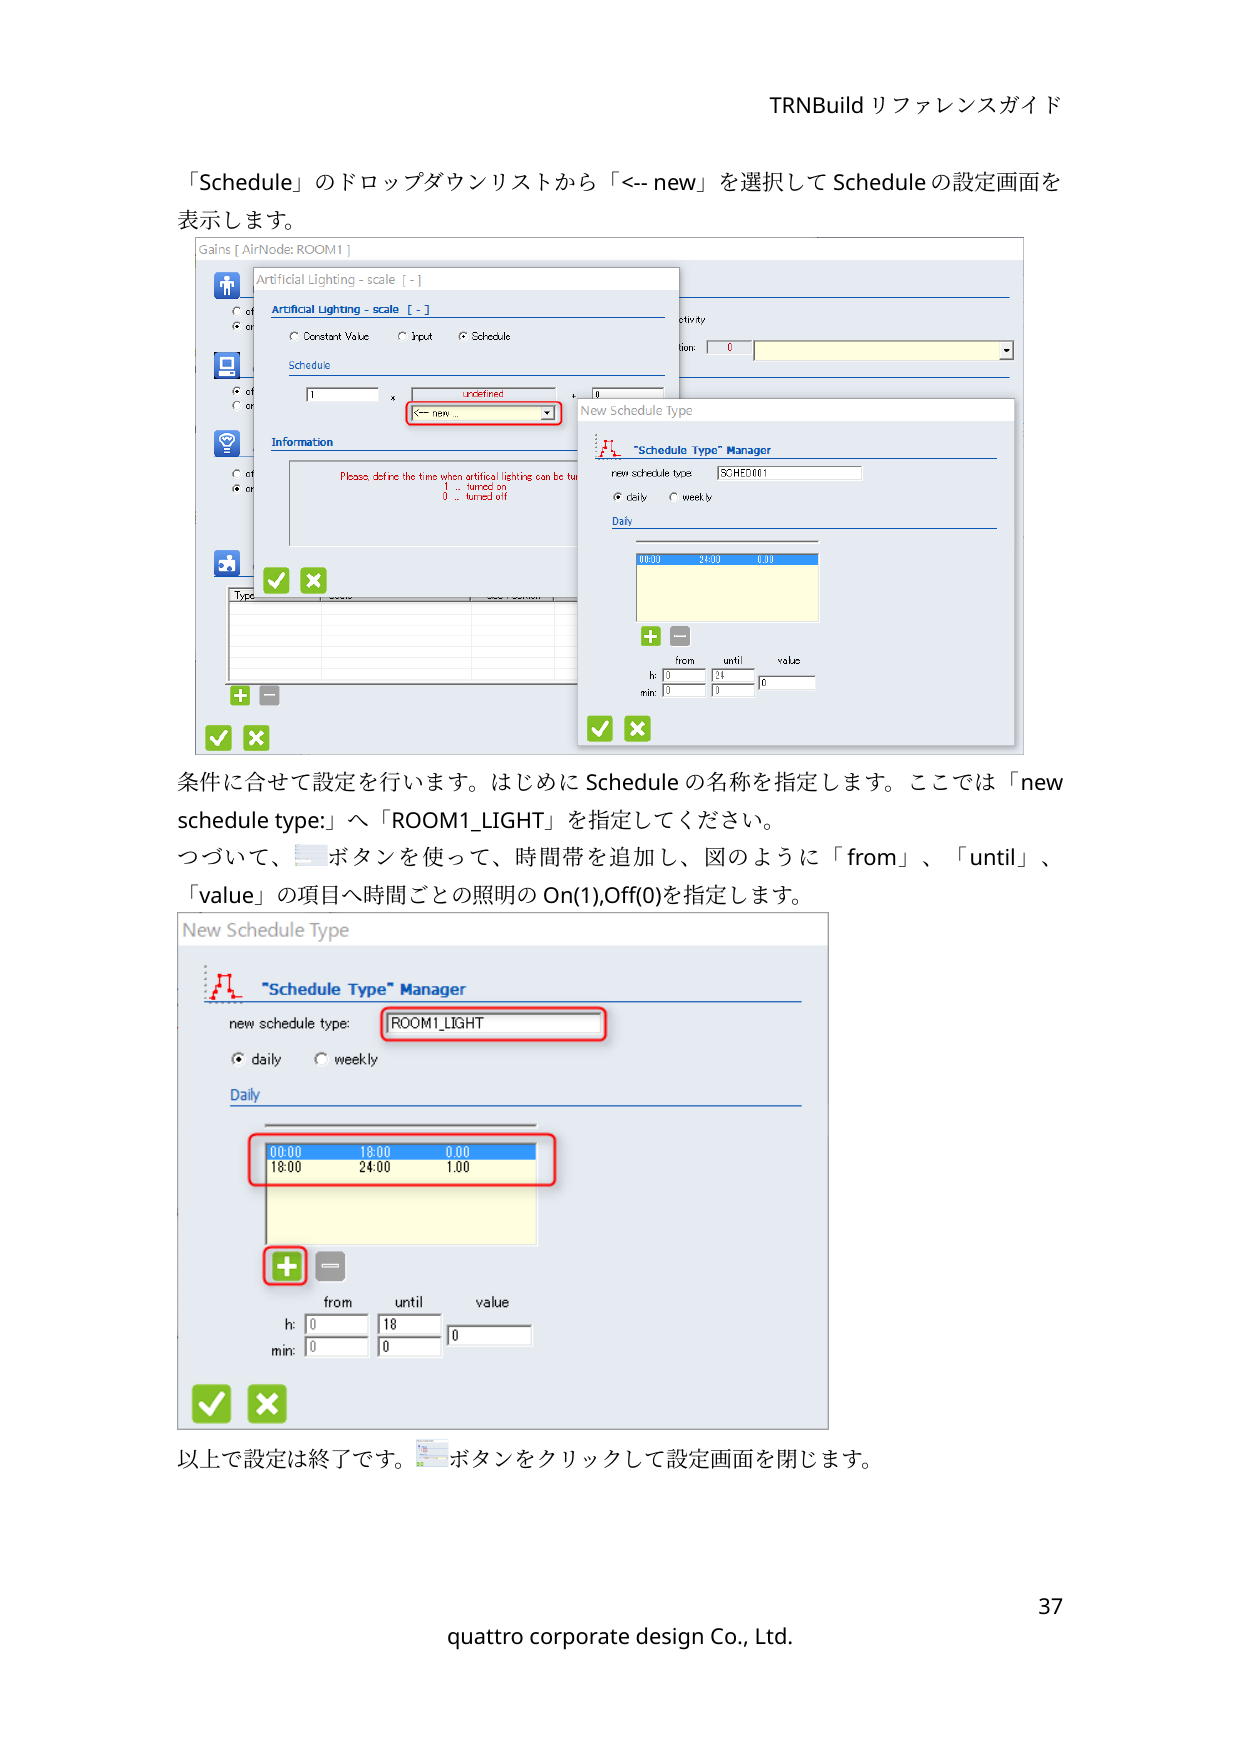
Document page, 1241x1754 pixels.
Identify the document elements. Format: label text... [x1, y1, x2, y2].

text 以上で設定は終了です。ボタンをクリックして設定画面を閉じます。 [177, 1438, 1063, 1475]
text 「Schedule」のドロップダウンリストから「<-- new」を選択してScheduleの設定画面を表示します。 [177, 163, 1063, 238]
text 条件に合せて設定を行います。はじめにScheduleの名称を指定します。ここでは「new schedule type:」へ「ROOM1_LIGHT」を指定してください。 [177, 763, 1063, 838]
picture [177, 913, 829, 1430]
text つづいて、ボタンを使って、時間帯を追加し、図のように「from」、「until」、「value」の項目へ時間ごとの照明のOn(1),Off(0)を指定します。 [177, 838, 1063, 913]
picture [195, 238, 1024, 755]
picture [294, 844, 328, 866]
picture [416, 1439, 449, 1467]
